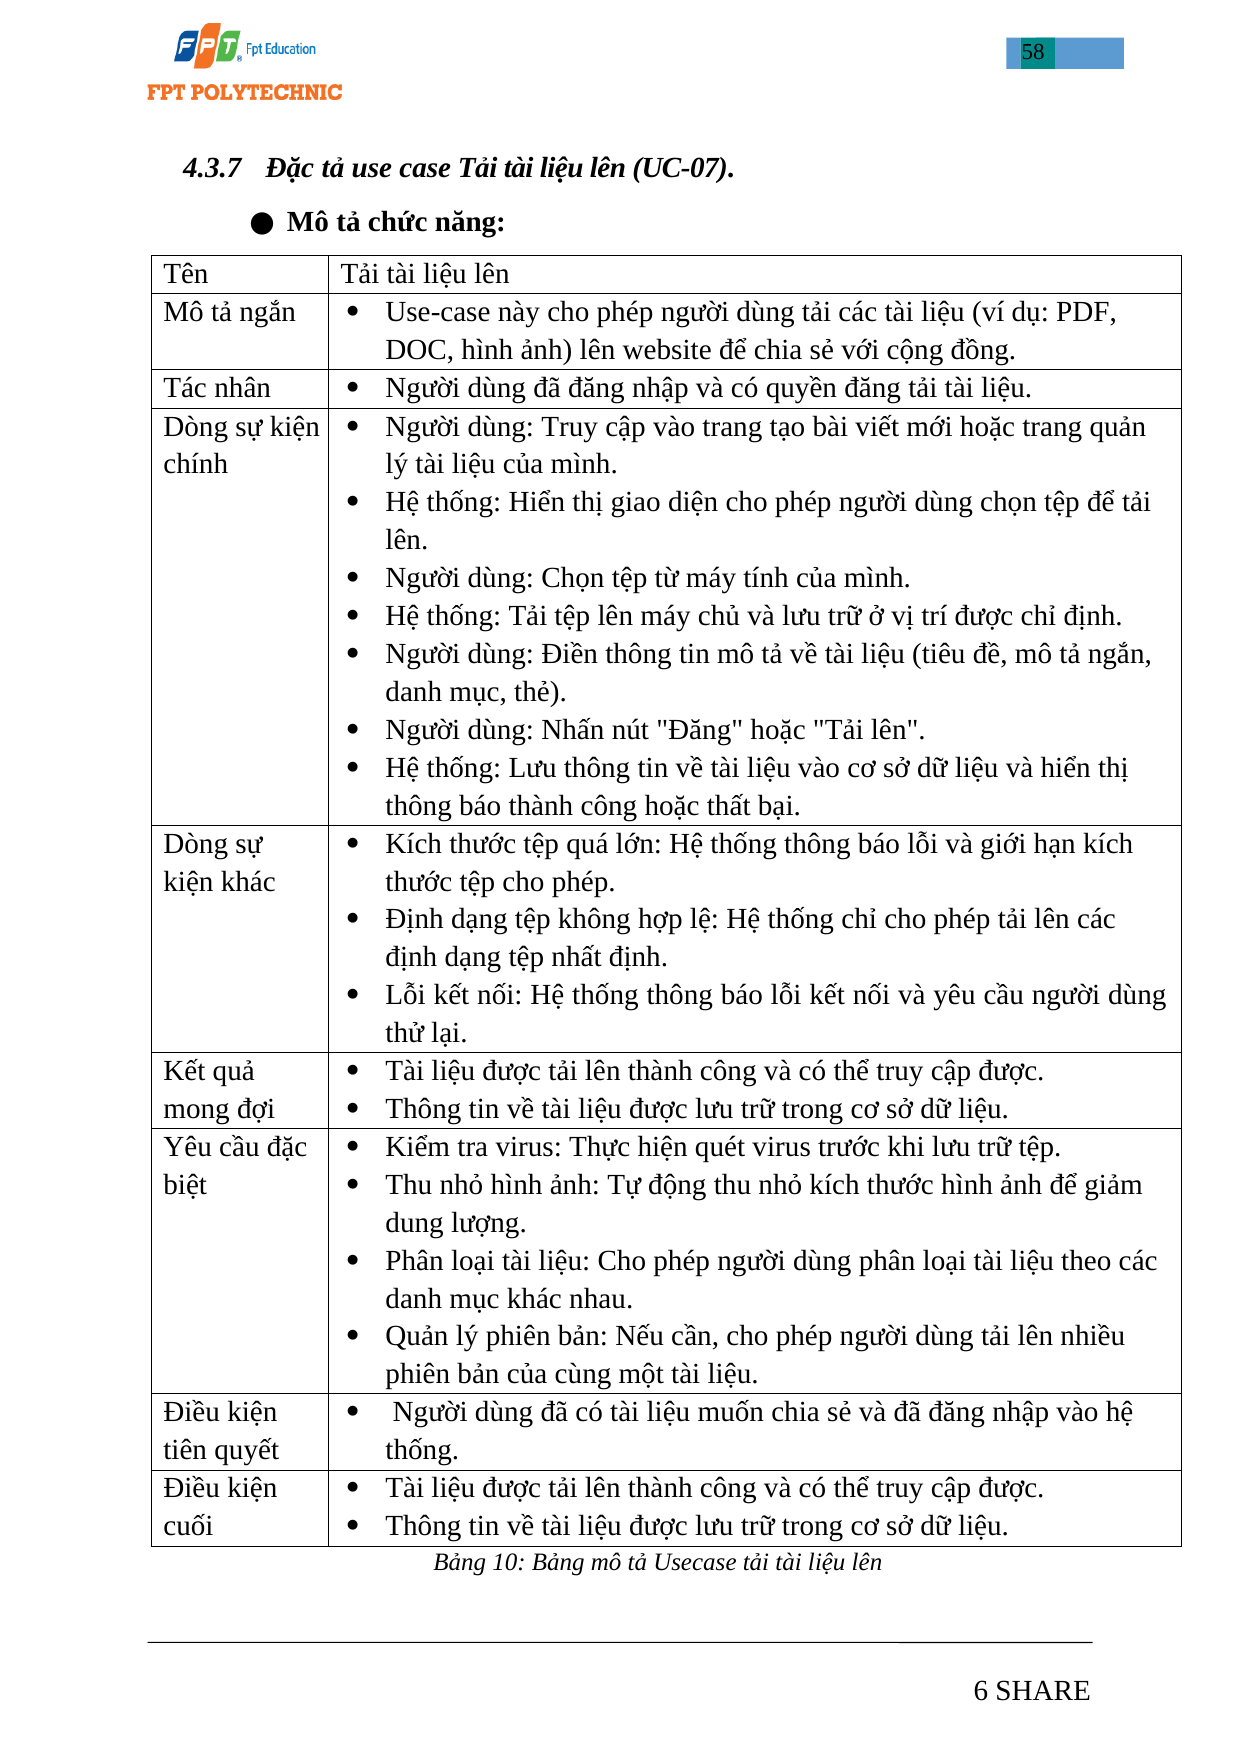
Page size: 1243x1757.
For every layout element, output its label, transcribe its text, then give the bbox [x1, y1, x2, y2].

table_cell Yêu cầu đặc biệt [152, 1129, 328, 1393]
list Mô tả chức năng: [249, 188, 1168, 248]
table_cell Dòng sự kiện chính [152, 409, 328, 825]
table_cell Kích thước tệp quá lớn: Hệ thống thông báo lỗi và giới hạn kích thước tệp cho phép. Định dạng tệp không hợp lệ: Hệ thống chỉ cho phép tải lên các định dạng tệp nhất định. Lỗi kết nối: Hệ thống thông báo lỗi kết nối và yêu cầu người dùng thử lại. [329, 826, 1181, 1052]
table_cell Kiểm tra virus: Thực hiện quét virus trước khi lưu trữ tệp. Thu nhỏ hình ảnh: Tự động thu nhỏ kích thước hình ảnh để giảm dung lượng. Phân loại tài liệu: Cho phép người dùng phân loại tài liệu theo các danh mục khác nhau. Quản lý phiên bản: Nếu cần, cho phép người dùng tải lên nhiều phiên bản của cùng một tài liệu. [329, 1129, 1181, 1393]
table_cell Người dùng đã có tài liệu muốn chia sẻ và đã đăng nhập vào hệ thống. [329, 1394, 1181, 1469]
picture [147, 23, 342, 100]
table_header Tải tài liệu lên [329, 256, 1181, 293]
table_cell Tác nhân [152, 370, 328, 408]
table_cell Điều kiện tiên quyết [152, 1394, 328, 1469]
table_cell Mô tả ngắn [152, 294, 328, 369]
table_cell Người dùng đã đăng nhập và có quyền đăng tải tài liệu. [329, 370, 1181, 408]
subtitle Đặc tả use case Tải tài liệu lên (UC-07). [183, 150, 1168, 183]
table_cell Tài liệu được tải lên thành công và có thể truy cập được. Thông tin về tài liệu được lưu trữ trong cơ sở dữ liệu. [329, 1053, 1181, 1128]
table_cell Dòng sự kiện khác [152, 826, 328, 1052]
table_header Tên [152, 256, 328, 293]
table_cell Tài liệu được tải lên thành công và có thể truy cập được. Thông tin về tài liệu được lưu trữ trong cơ sở dữ liệu. [329, 1471, 1181, 1546]
table_cell Kết quả mong đợi [152, 1053, 328, 1128]
table_cell Người dùng: Truy cập vào trang tạo bài viết mới hoặc trang quản lý tài liệu của mình. Hệ thống: Hiển thị giao diện cho phép người dùng chọn tệp để tải lên. Người dùng: Chọn tệp từ máy tính của mình. Hệ thống: Tải tệp lên máy chủ và lưu trữ ở vị trí được chỉ định. Người dùng: Điền thông tin mô tả về tài liệu (tiêu đề, mô tả ngắn, danh mục, thẻ). Người dùng: Nhấn nút "Đăng" hoặc "Tải lên". Hệ thống: Lưu thông tin về tài liệu vào cơ sở dữ liệu và hiển thị thông báo thành công hoặc thất bại. [329, 409, 1181, 825]
table_cell Use-case này cho phép người dùng tải các tài liệu (ví dụ: PDF, DOC, hình ảnh) lên website để chia sẻ với cộng đồng. [329, 294, 1181, 369]
table_cell Điều kiện cuối [152, 1471, 328, 1546]
